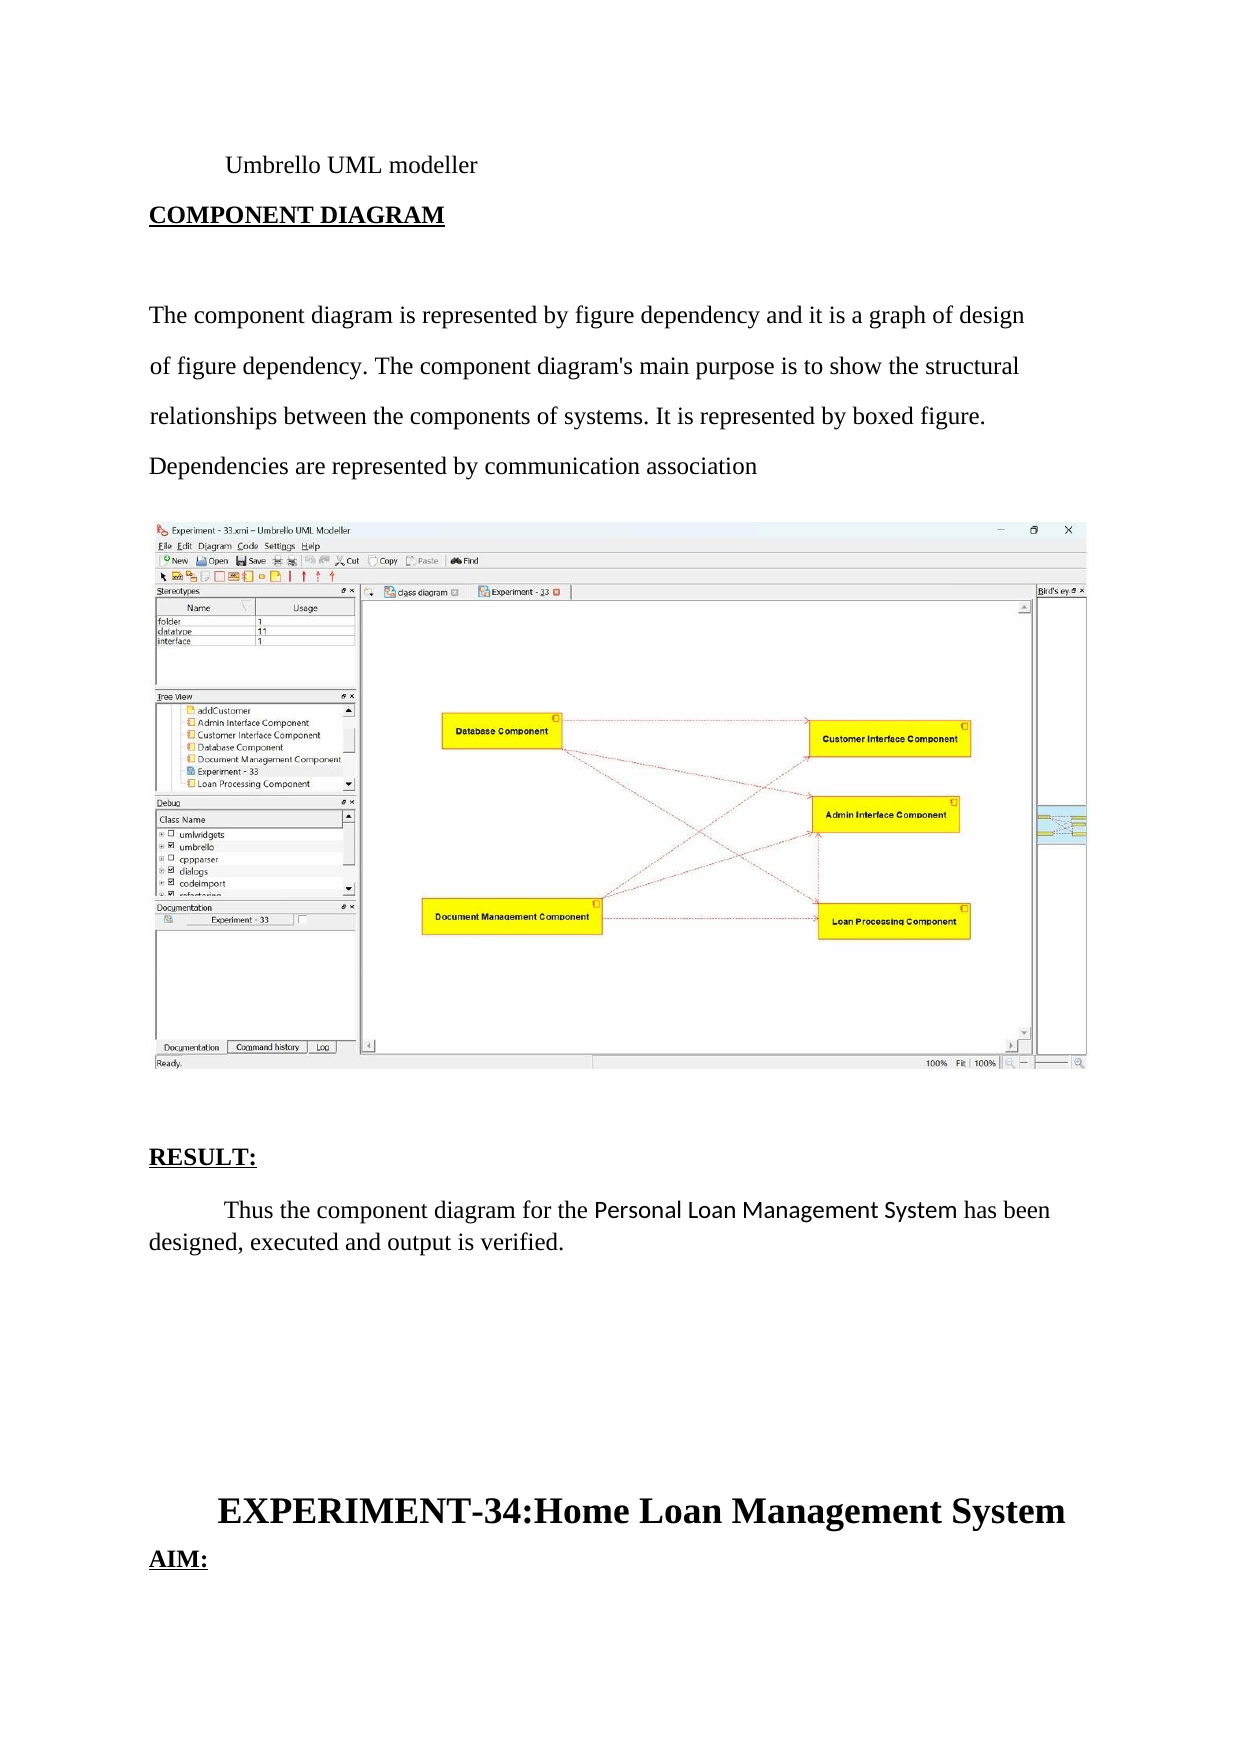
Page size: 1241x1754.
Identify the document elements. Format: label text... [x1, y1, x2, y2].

text Dependencies are represented by communication association [148, 451, 1090, 480]
text Thus the component diagram for the Personal Loan Management System has been designed, executed and output is verified. [148, 1194, 1090, 1256]
text COMPONENT DIAGRAM [148, 200, 1090, 229]
subtitle EXPERIMENT-34:Home Loan Management System [183, 1488, 1090, 1531]
text The component diagram is represented by figure dependency and it is a graph of design of figure dependency. The component diagram's main purpose is to show the structural relationships between the components of systems. It is represented by boxed figure. [148, 301, 1047, 430]
picture [150, 522, 1090, 1069]
text RESULT: [148, 1142, 1090, 1171]
text AIM: [148, 1544, 1090, 1573]
text Umbrello UML modeller [225, 150, 1090, 179]
